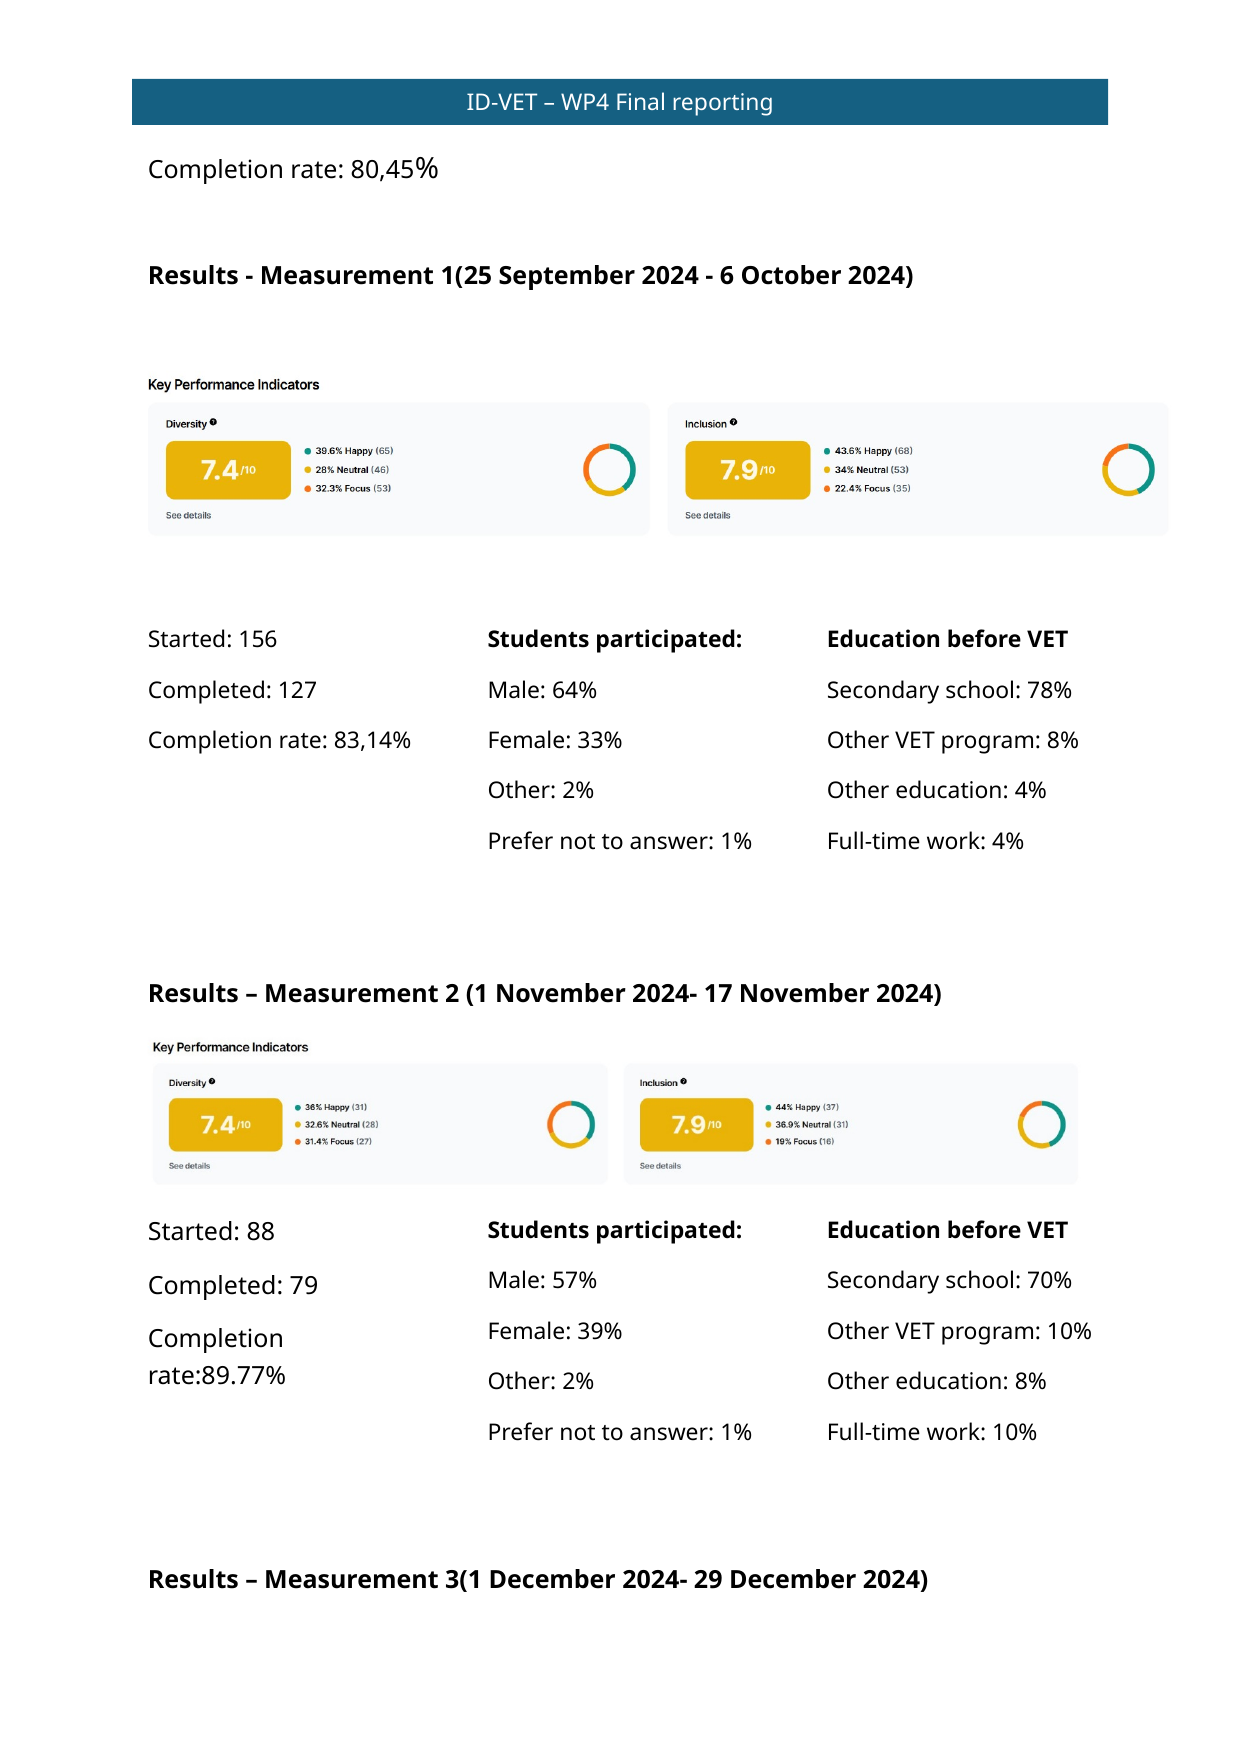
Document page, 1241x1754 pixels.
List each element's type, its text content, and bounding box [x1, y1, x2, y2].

text Completed: 127 [148, 674, 413, 705]
text Completion rate: 83,14% [148, 724, 413, 755]
text Results – Measurement 3(1 December 2024- 29 December 2024) [148, 1562, 1092, 1596]
text Students participated: [487, 1214, 753, 1245]
text Completed: 79 [148, 1267, 413, 1301]
text Other education: 4% [827, 774, 1092, 806]
text Prefer not to answer: 1% [487, 825, 753, 856]
text Other education: 8% [827, 1365, 1092, 1396]
text Full-time work: 10% [827, 1416, 1092, 1447]
text Secondary school: 70% [827, 1264, 1092, 1296]
text Other VET program: 8% [827, 724, 1092, 755]
text Prefer not to answer: 1% [487, 1416, 753, 1447]
text Male: 57% [487, 1264, 753, 1296]
text Education before VET [827, 1214, 1092, 1245]
text Students participated: [487, 623, 753, 654]
text Started: 88 [148, 1214, 413, 1248]
text Secondary school: 78% [827, 674, 1092, 705]
text Completion rate:89.77% [148, 1321, 413, 1392]
text Results - Measurement 1(25 September 2024 - 6 October 2024) [148, 258, 1092, 292]
text Female: 33% [487, 724, 753, 755]
text Male: 64% [487, 674, 753, 705]
picture [147, 361, 1183, 554]
text Other: 2% [487, 774, 753, 806]
picture [147, 1029, 1093, 1195]
text Other VET program: 10% [827, 1315, 1092, 1346]
text Female: 39% [487, 1315, 753, 1346]
text Completion rate: 80,45% [148, 148, 1092, 187]
text Other: 2% [487, 1365, 753, 1396]
text Started: 156 [148, 623, 413, 654]
text Results – Measurement 2 (1 November 2024- 17 November 2024) [148, 976, 1092, 1010]
text Education before VET [827, 623, 1092, 654]
text Full-time work: 4% [827, 825, 1092, 856]
